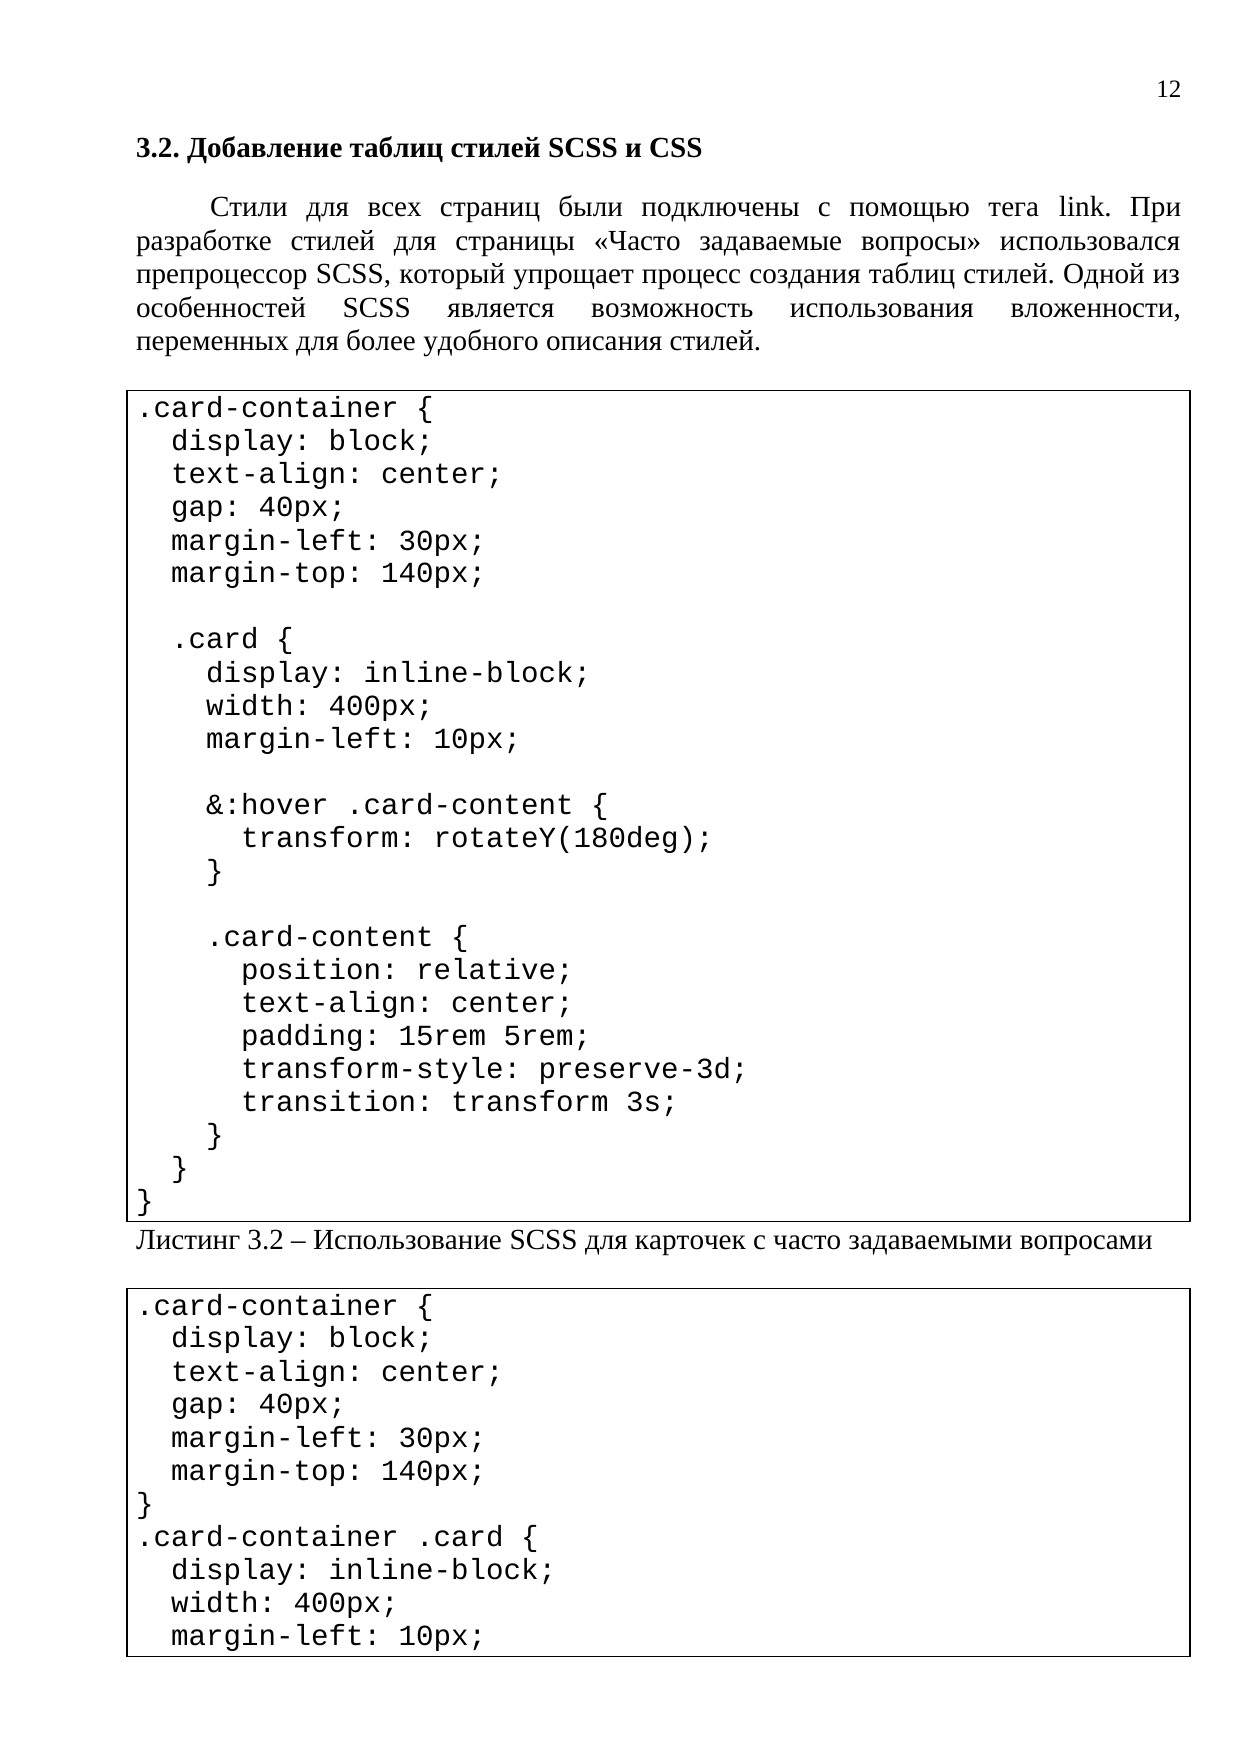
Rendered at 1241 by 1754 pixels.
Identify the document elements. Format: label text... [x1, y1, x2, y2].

text display: inline-block; [136, 1555, 1181, 1588]
text .card-content { [136, 922, 1181, 955]
text display: block; [136, 1324, 1181, 1357]
text Стили для всех страниц были подключены с помощью тега link. При разработке стилей для страницы «Часто задаваемые вопросы» использовался препроцессор SCSS, который упрощает процесс создания таблиц стилей. Одной из особенностей SCSS является возможность использования вложенности, переменных для более удобного описания стилей. [136, 189, 1181, 357]
text margin-left: 10px; [128, 1618, 1189, 1656]
text text-align: center; [136, 459, 1181, 493]
text margin-left: 30px; [136, 1423, 1181, 1456]
text position: relative; [136, 955, 1181, 988]
text margin-top: 140px; [136, 1456, 1181, 1489]
text transform: rotateY(180deg); [136, 823, 1181, 856]
text } [136, 856, 1181, 889]
text } [136, 1153, 1181, 1183]
text } [136, 1120, 1181, 1153]
text text-align: center; [136, 1357, 1181, 1390]
text transition: transform 3s; [136, 1087, 1181, 1120]
text margin-top: 140px; [136, 559, 1181, 592]
text &:hover .card-content { [136, 790, 1181, 823]
text } [136, 1489, 1181, 1522]
text transform-style: preserve-3d; [136, 1054, 1181, 1087]
text display: block; [136, 427, 1181, 459]
text .card { [136, 625, 1181, 658]
text text-align: center; [136, 988, 1181, 1021]
text gap: 40px; [136, 1390, 1181, 1423]
text } [128, 1183, 1189, 1221]
text margin-left: 10px; [136, 724, 1181, 757]
text gap: 40px; [136, 493, 1181, 526]
text width: 400px; [136, 1588, 1181, 1618]
text .card-container .card { [136, 1522, 1181, 1555]
subtitle 3.2. Добавление таблиц стилей SCSS и CSS [136, 131, 1181, 164]
text padding: 15rem 5rem; [136, 1021, 1181, 1054]
text display: inline-block; [136, 658, 1181, 691]
text .card-container { [128, 391, 1189, 427]
text width: 400px; [136, 691, 1181, 724]
text margin-left: 30px; [136, 526, 1181, 559]
text Листинг 3.2 – Использование SCSS для карточек с часто задаваемыми вопросами [136, 1222, 1181, 1256]
text .card-container { [128, 1289, 1189, 1324]
